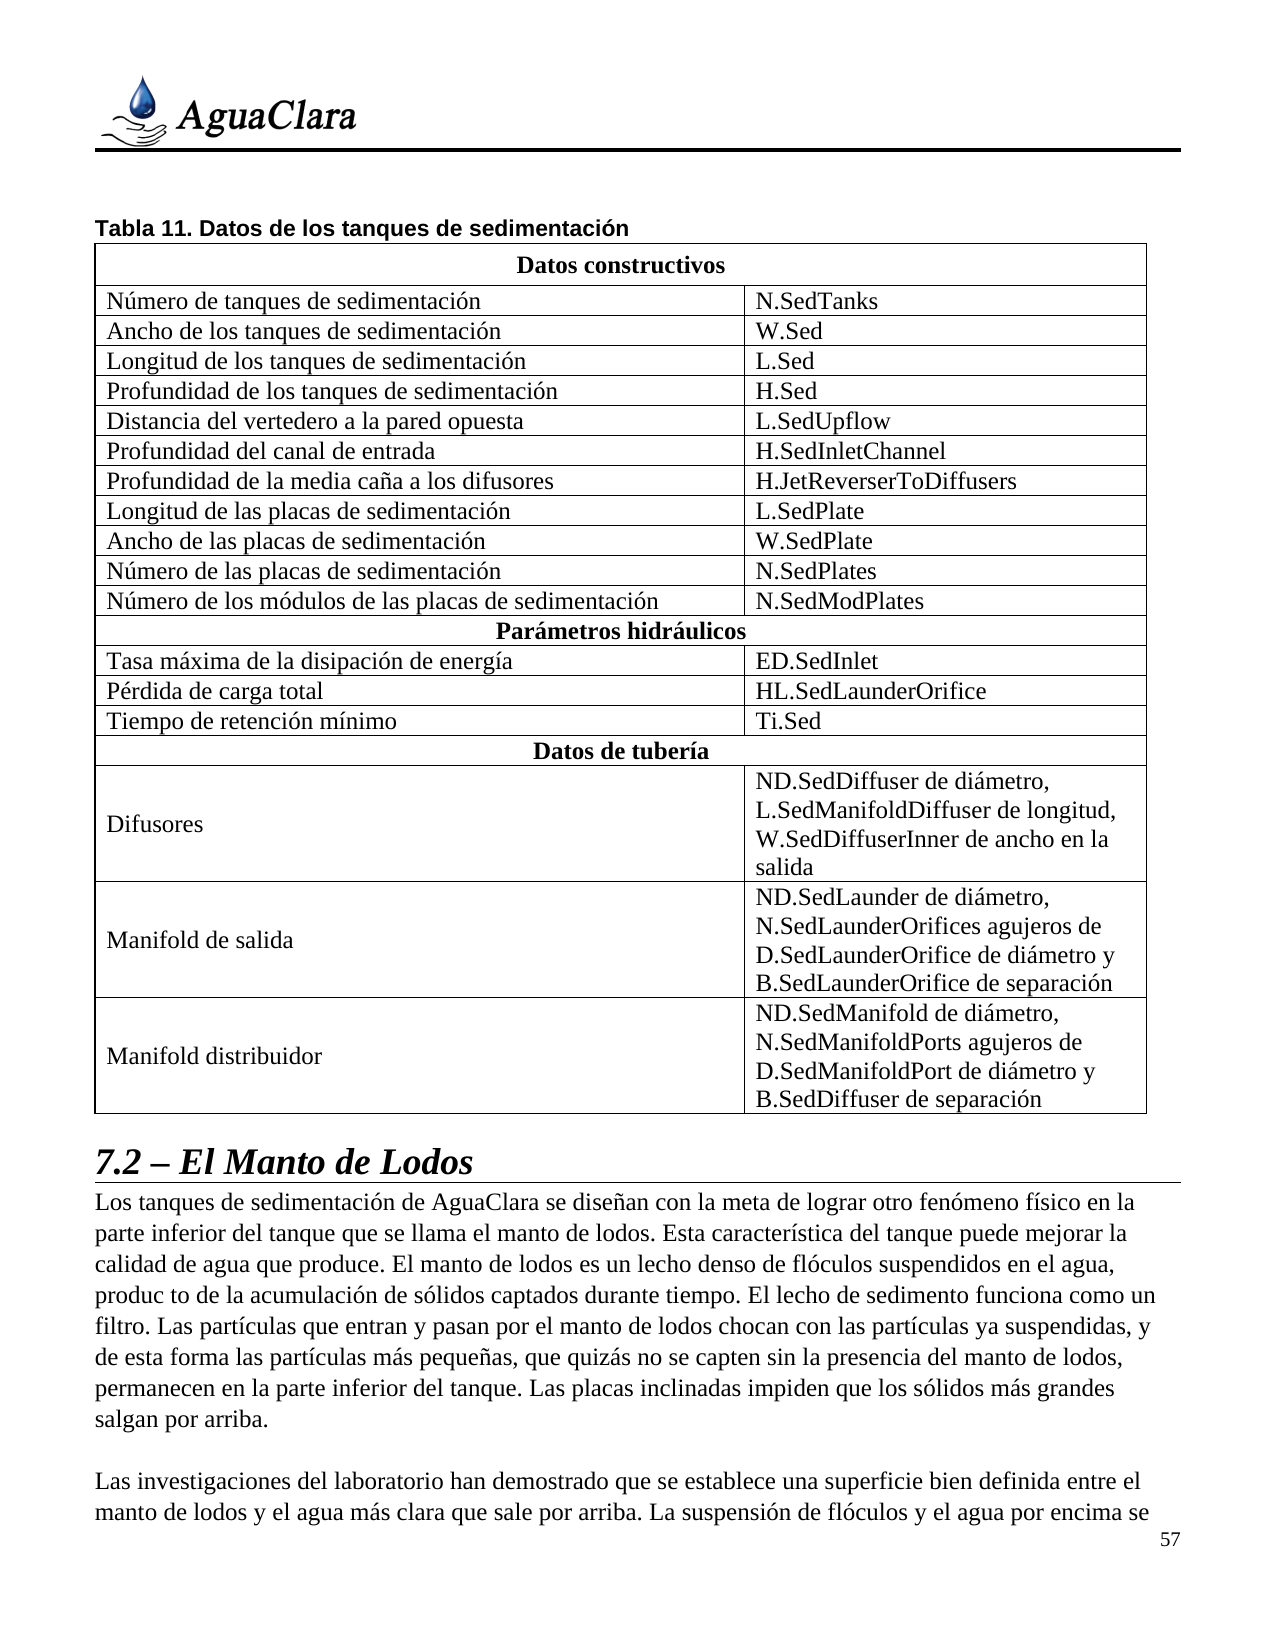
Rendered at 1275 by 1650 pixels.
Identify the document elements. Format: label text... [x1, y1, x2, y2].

table_cell Distancia del vertedero a la pared opuesta [96, 406, 744, 435]
table_cell Ancho de las placas de sedimentación [96, 526, 744, 555]
table_cell Datos de tubería [96, 736, 1146, 765]
table_cell H.Sed [745, 376, 1146, 405]
table_cell N.SedTanks [745, 286, 1146, 315]
table_cell Difusores [96, 766, 744, 881]
table_cell HL.SedLaunderOrifice [745, 676, 1146, 705]
table_cell Manifold de salida [96, 882, 744, 997]
table_cell L.SedUpflow [745, 406, 1146, 435]
picture [94, 75, 373, 148]
table_cell W.SedPlate [745, 526, 1146, 555]
table_cell Ancho de los tanques de sedimentación [96, 316, 744, 345]
table_cell Parámetros hidráulicos [96, 616, 1146, 645]
subtitle – El Manto de Lodos [94, 1139, 1181, 1183]
table_cell L.Sed [745, 346, 1146, 375]
table_cell N.SedModPlates [745, 586, 1146, 615]
table_cell N.SedPlates [745, 556, 1146, 585]
table_cell Profundidad del canal de entrada [96, 436, 744, 465]
table_cell Longitud de las placas de sedimentación [96, 496, 744, 525]
table_cell Número de los módulos de las placas de sedimentación [96, 586, 744, 615]
table_cell L.SedPlate [745, 496, 1146, 525]
table_cell Número de tanques de sedimentación [96, 286, 744, 315]
table_cell Pérdida de carga total [96, 676, 744, 705]
table_cell Tiempo de retención mínimo [96, 706, 744, 735]
text Tabla 11. Datos de los tanques de sedimentación [94, 214, 1181, 241]
table_cell H.SedInletChannel [745, 436, 1146, 465]
table_cell Profundidad de la media caña a los difusores [96, 466, 744, 495]
table_header Datos constructivos [96, 244, 1146, 285]
table_cell Longitud de los tanques de sedimentación [96, 346, 744, 375]
table_cell ND.SedManifold de diámetro, N.SedManifoldPorts agujeros de D.SedManifoldPort de diámetro y B.SedDiffuser de separación [745, 998, 1146, 1113]
table_cell Profundidad de los tanques de sedimentación [96, 376, 744, 405]
table_cell Número de las placas de sedimentación [96, 556, 744, 585]
table_cell Ti.Sed [745, 706, 1146, 735]
table_cell W.Sed [745, 316, 1146, 345]
table_cell H.JetReverserToDiffusers [745, 466, 1146, 495]
table_cell ND.SedLaunder de diámetro, N.SedLaunderOrifices agujeros de D.SedLaunderOrifice de diámetro y B.SedLaunderOrifice de separación [745, 882, 1146, 997]
table_cell ND.SedDiffuser de diámetro, L.SedManifoldDiffuser de longitud, W.SedDiffuserInner de ancho en la salida [745, 766, 1146, 881]
table_cell Manifold distribuidor [96, 998, 744, 1113]
table_cell ED.SedInlet [745, 646, 1146, 675]
table_cell Tasa máxima de la disipación de energía [96, 646, 744, 675]
text Los tanques de sedimentación de AguaClara se diseñan con la meta de lograr otro fenómeno físico en la parte inferior del tanque que se llama el manto de lodos. Esta característica del tanque puede mejorar la calidad de agua que produce. El manto de lodos es un lecho denso de flóculos suspendidos en el agua, produc to de la acumulación de sólidos captados durante tiempo. El lecho de sedimento funciona como un filtro. Las partículas que entran y pasan por el manto de lodos chocan con las partículas ya suspendidas, y de esta forma las partículas más pequeñas, que quizás no se capten sin la presencia del manto de lodos, permanecen en la parte inferior del tanque. Las placas inclinadas impiden que los sólidos más grandes salgan por arriba. [94, 1187, 1181, 1433]
